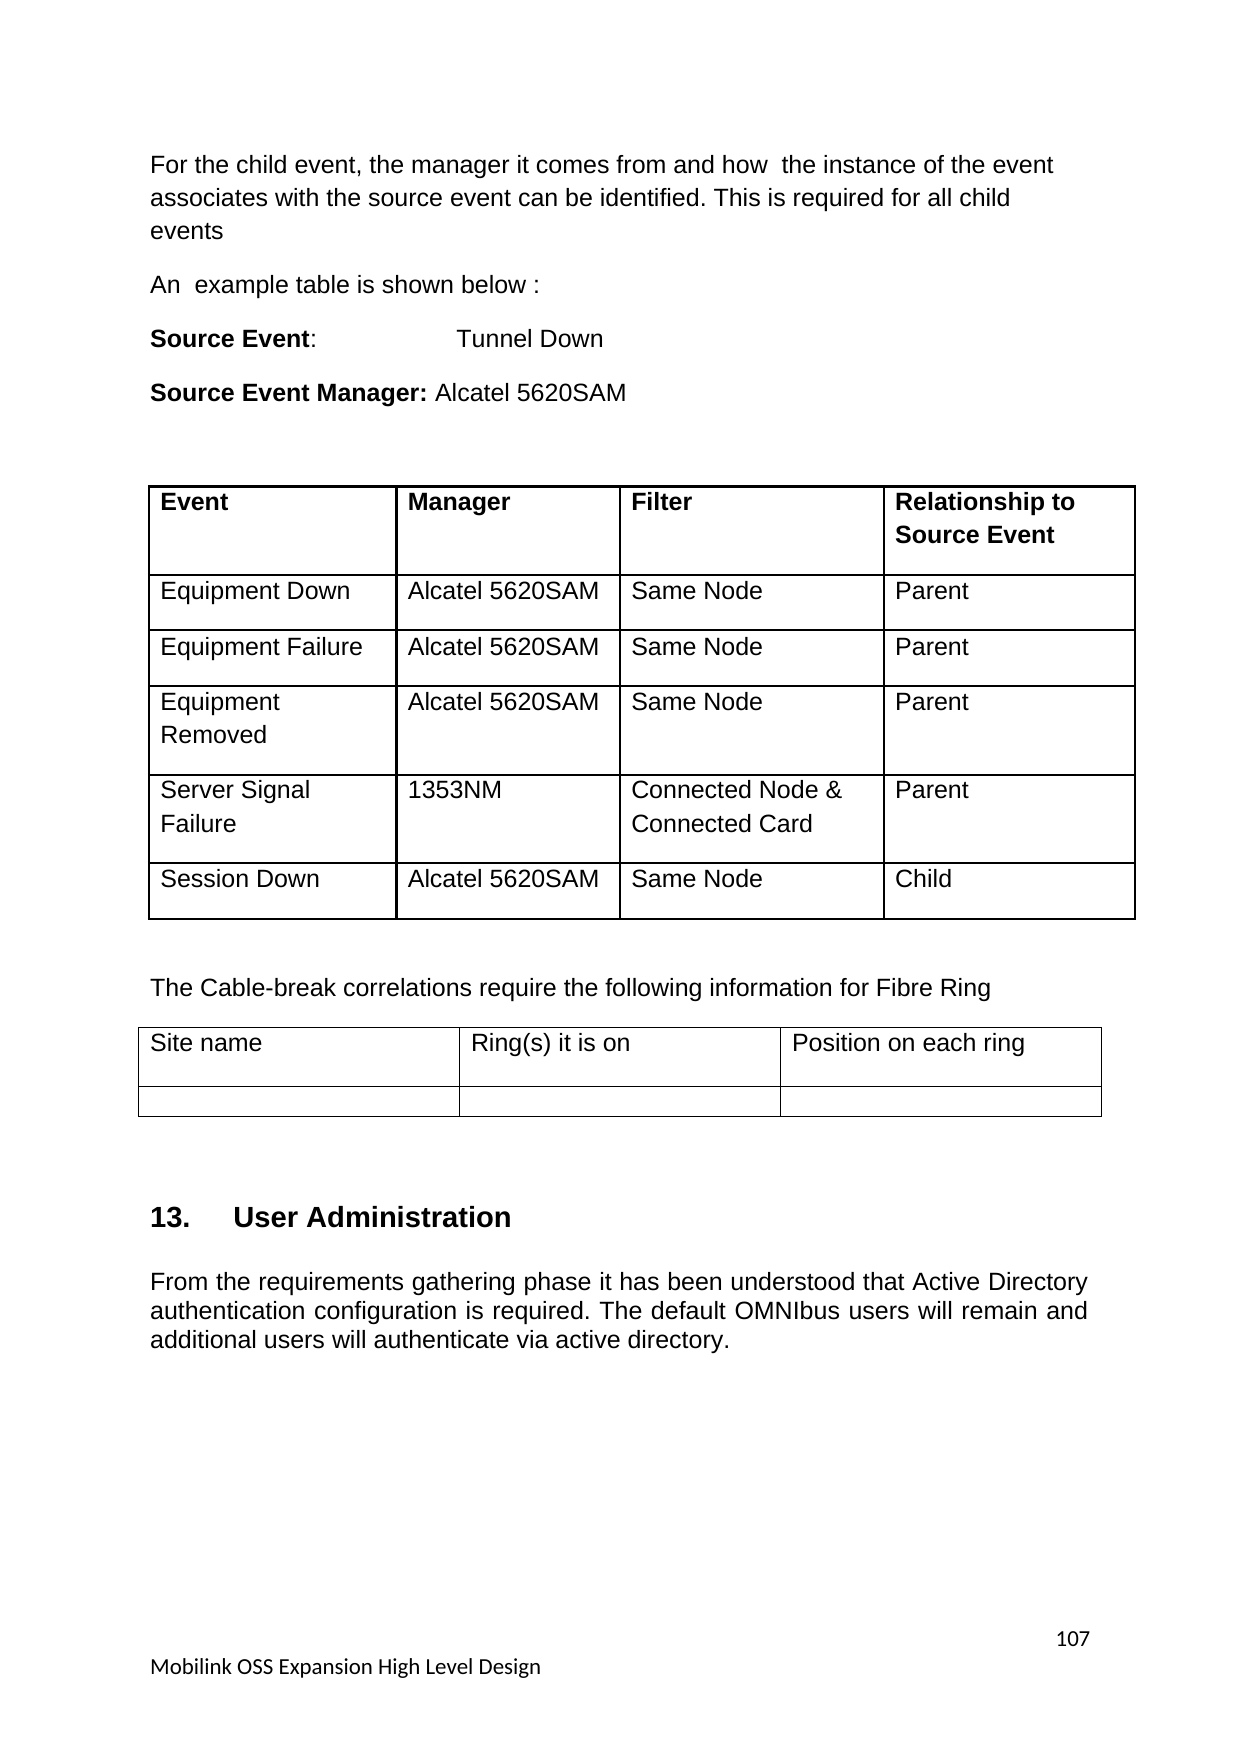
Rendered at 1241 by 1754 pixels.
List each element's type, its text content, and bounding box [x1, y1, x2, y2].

table_cell Parent [885, 776, 1134, 862]
table_cell Equipment Failure [150, 631, 395, 685]
table_cell [781, 1087, 1101, 1116]
table_header Relationship to Source Event [885, 488, 1134, 574]
table_cell Same Node [621, 687, 883, 773]
table_cell Parent [885, 576, 1134, 629]
table_cell Alcatel 5620SAM [398, 864, 619, 917]
table_cell Alcatel 5620SAM [398, 687, 619, 773]
text For the child event, the manager it comes from and how the instance of the event associates with the source event can be identified. This is required for all child events [150, 150, 1090, 245]
table_cell Alcatel 5620SAM [398, 631, 619, 685]
text From the requirements gathering phase it has been understood that Active Directory authentication configuration is required. The default OMNIbus users will remain and additional users will authenticate via active directory. [150, 1267, 1090, 1354]
table_cell Same Node [621, 864, 883, 917]
table_cell Alcatel 5620SAM [398, 576, 619, 629]
text An example table is shown below : [150, 270, 1090, 299]
table_cell Same Node [621, 631, 883, 685]
table_cell Equipment Removed [150, 687, 395, 773]
table_cell [139, 1087, 459, 1116]
table_header Event [150, 488, 395, 574]
table_cell Server Signal Failure [150, 776, 395, 862]
table_cell Session Down [150, 864, 395, 917]
table_cell Parent [885, 687, 1134, 773]
table_header Site name [139, 1028, 459, 1086]
table_cell Child [885, 864, 1134, 917]
table_header Filter [621, 488, 883, 574]
table_header Position on each ring [781, 1028, 1101, 1086]
text The Cable-break correlations require the following information for Fibre Ring [150, 973, 1090, 1002]
table_cell Equipment Down [150, 576, 395, 629]
text Source Event Manager: Alcatel 5620SAM [150, 378, 1090, 406]
table_cell Connected Node & Connected Card [621, 776, 883, 862]
table_header Manager [398, 488, 619, 574]
table_cell Same Node [621, 576, 883, 629]
table_cell [460, 1087, 780, 1116]
table_header Ring(s) it is on [460, 1028, 780, 1086]
subtitle User Administration [150, 1200, 1090, 1233]
table_cell 1353NM [398, 776, 619, 862]
table_cell Parent [885, 631, 1134, 685]
text Source Event: Tunnel Down [150, 324, 1090, 352]
